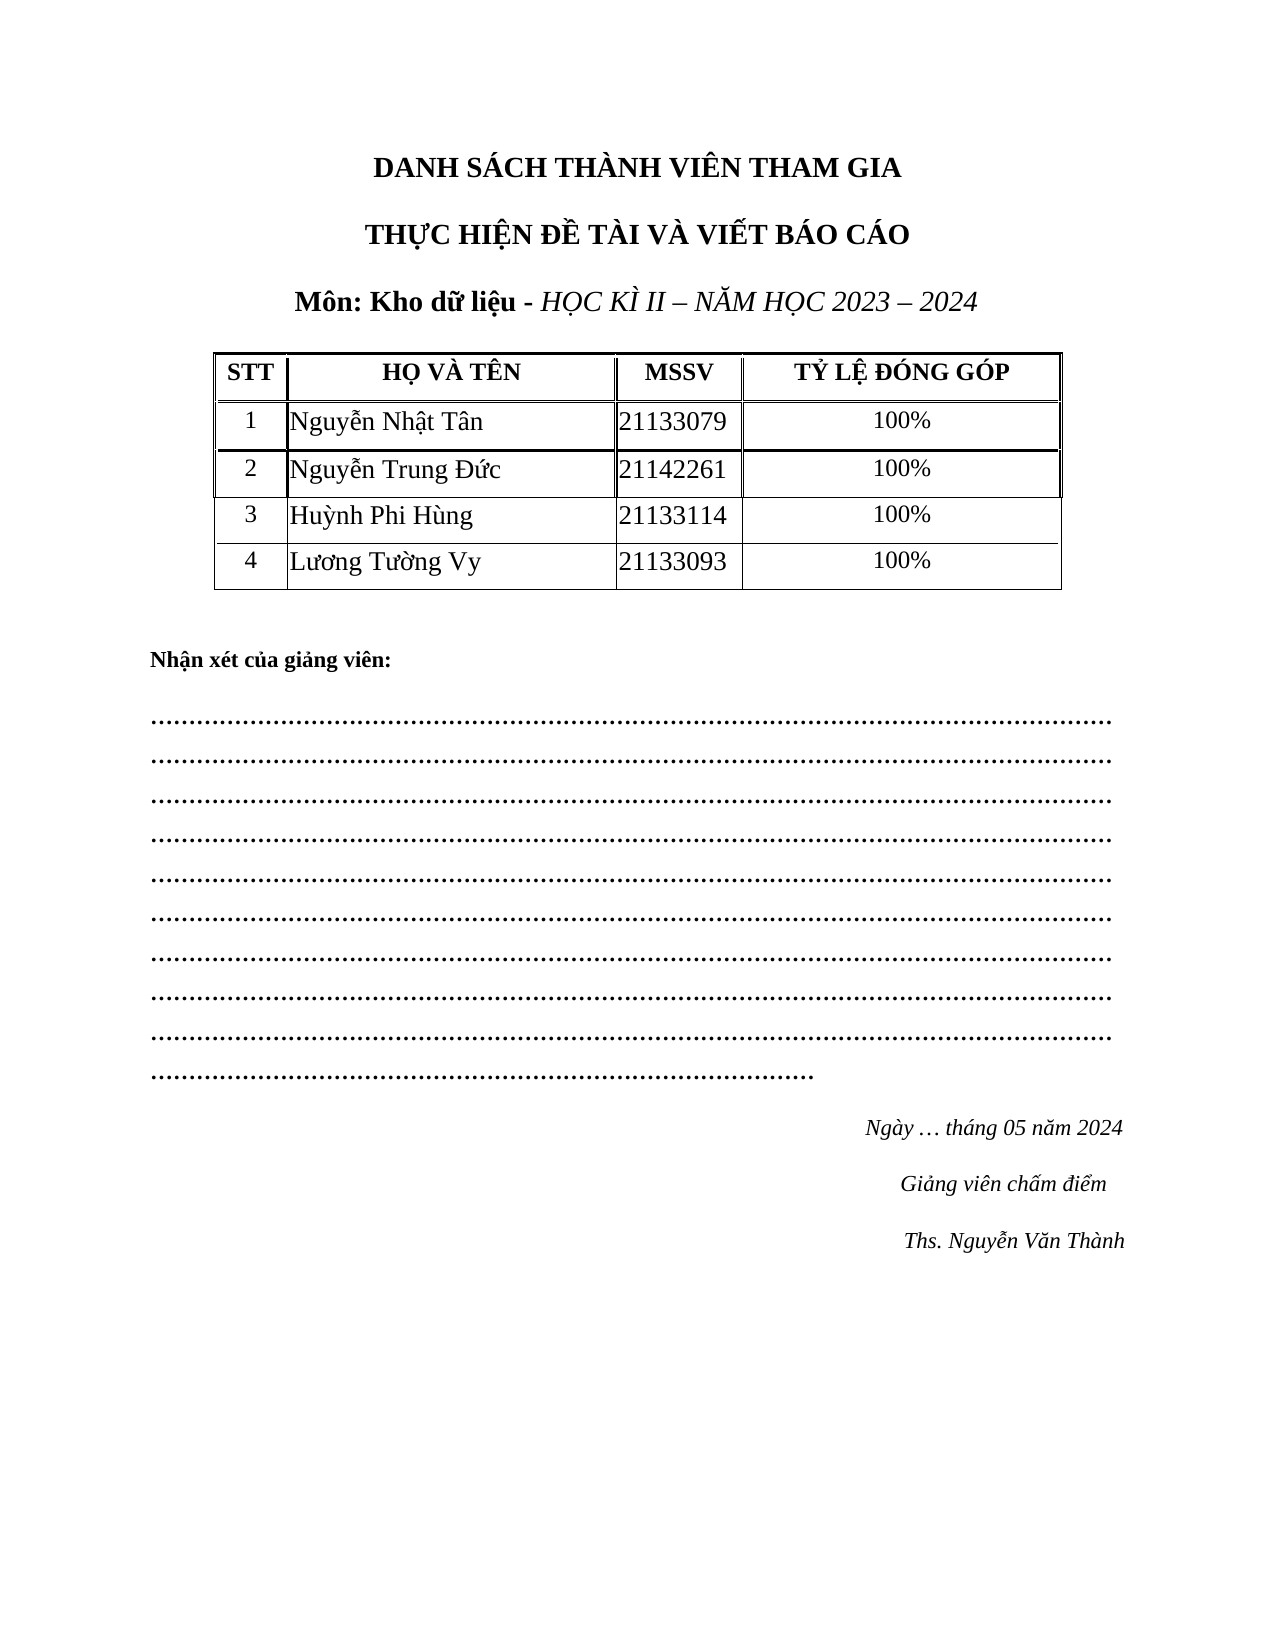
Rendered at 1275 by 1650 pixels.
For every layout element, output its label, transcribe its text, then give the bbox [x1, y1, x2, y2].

table_cell 3 [215, 498, 287, 543]
text …………………………………………………………………………………………………………………………………………………………………………………………………………………………………………………………………………………………………………………………………………………………………………………………………………………………………………………………………………………………………………………………………………………………………………………………………………………………………………………………………………………………………………………………………………………………………………………………………………………………………………………………………………………………………………………………………………………………………………………………………………………………………………………………………………………………………………………………… [150, 703, 1125, 1084]
table_cell 100% [743, 498, 1061, 543]
table_cell Nguyễn Nhật Tân [289, 403, 614, 448]
text Môn: Kho dữ liệu - HỌC KÌ II – NĂM HỌC 2023 – 2024 [150, 284, 1125, 317]
table_cell 21133093 [617, 544, 742, 589]
table_cell 100% [744, 449, 1061, 497]
text Nhận xét của giảng viên: [150, 646, 1125, 672]
table_cell 100% [743, 543, 1061, 589]
text DANH SÁCH THÀNH VIÊN THAM GIA [150, 150, 1125, 183]
table_cell 100% [744, 400, 1060, 448]
text Ngày … tháng 05 năm 2024 [150, 1114, 1125, 1141]
text Giảng viên chấm điểm [150, 1171, 1125, 1197]
table_header HỌ VÀ TÊN [287, 354, 616, 400]
table_cell 1 [216, 400, 286, 448]
table_header MSSV [616, 355, 743, 400]
table_header TỶ LỆ ĐÓNG GÓP [743, 355, 1059, 400]
table_cell 2 [214, 449, 286, 497]
table_cell Lương Tường Vy [288, 544, 616, 589]
table_cell 21133079 [618, 403, 741, 448]
text Ths. Nguyễn Văn Thành [150, 1227, 1125, 1253]
table_cell 21142261 [618, 452, 741, 497]
table_cell 21133114 [617, 498, 742, 543]
table_header STT [216, 354, 287, 400]
table_cell Huỳnh Phi Hùng [288, 498, 616, 543]
table_cell 4 [215, 543, 287, 589]
text THỰC HIỆN ĐỀ TÀI VÀ VIẾT BÁO CÁO [150, 217, 1125, 251]
table_cell Nguyễn Trung Đức [289, 452, 614, 497]
